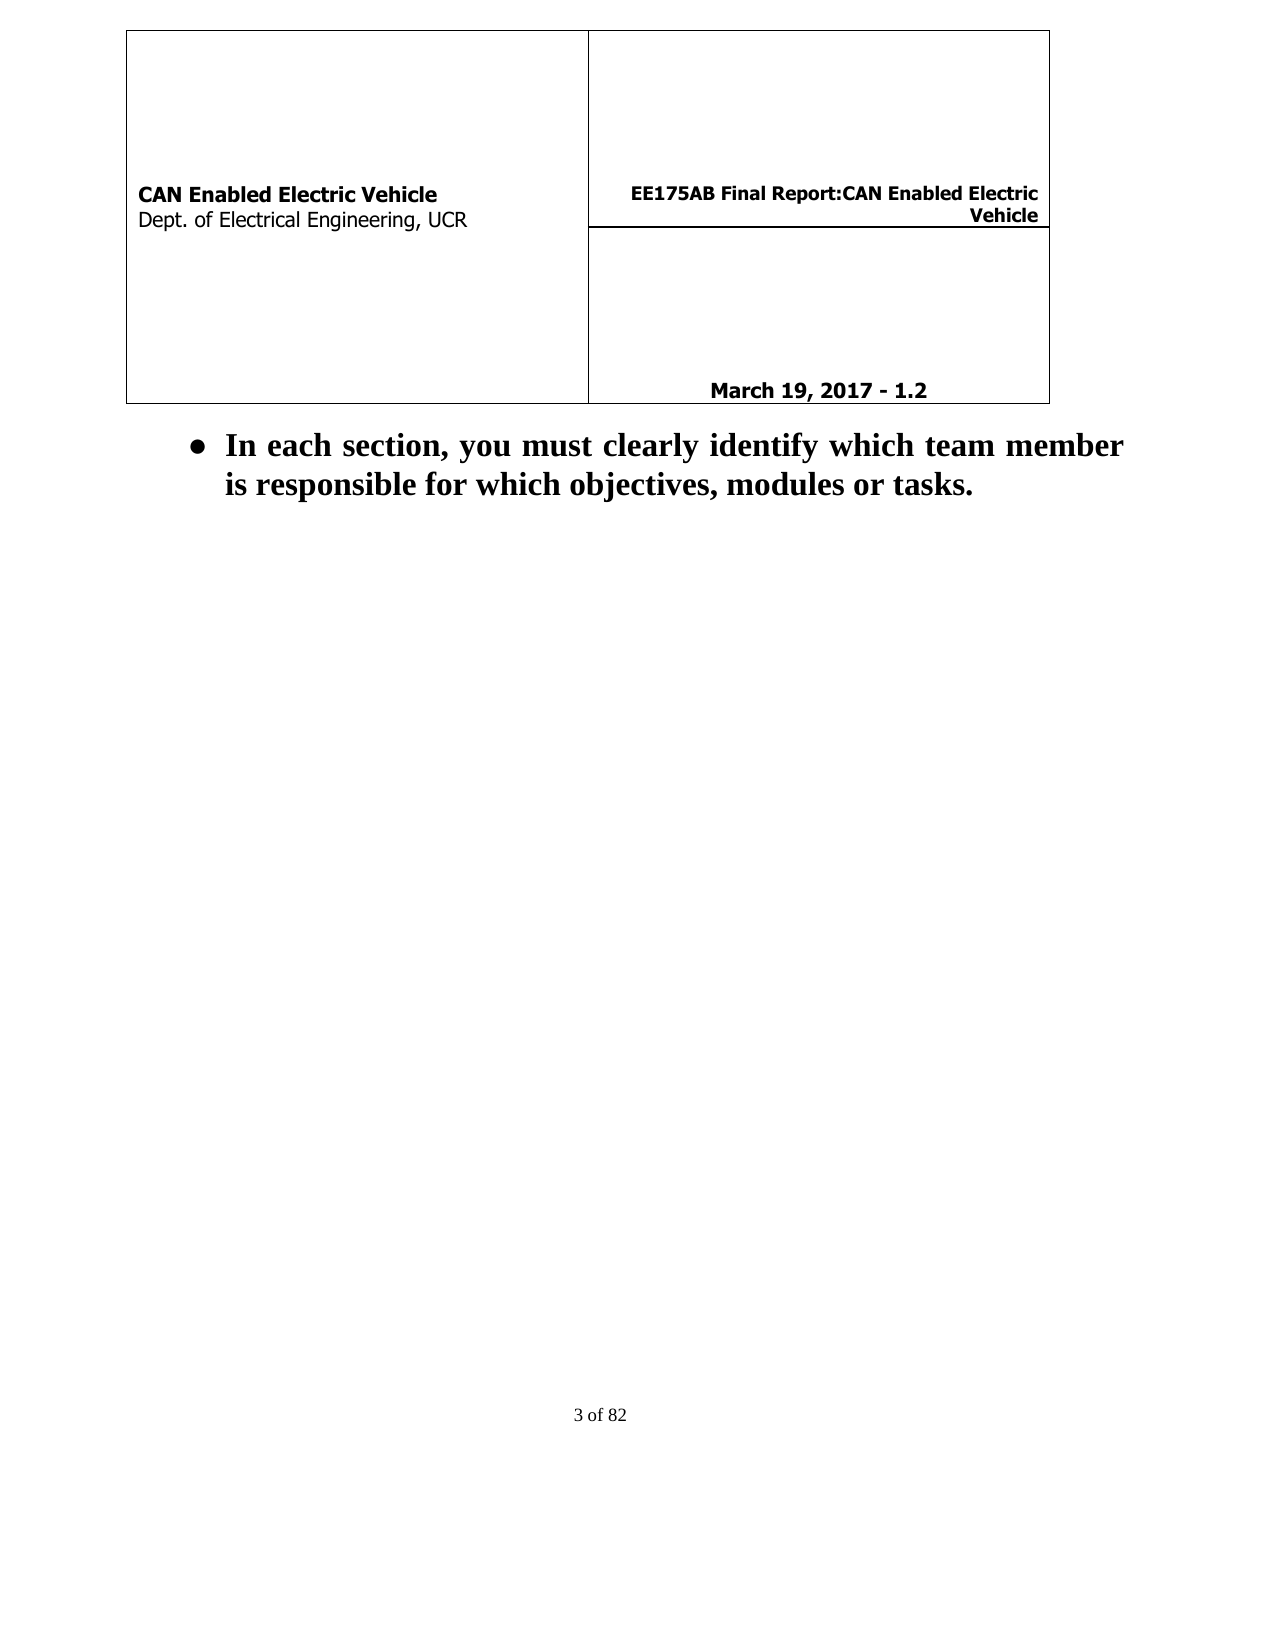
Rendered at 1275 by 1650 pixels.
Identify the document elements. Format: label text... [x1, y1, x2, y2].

list In each section, you must clearly identify which team member is responsible for which objectives, modules or tasks. [187, 425, 1125, 502]
